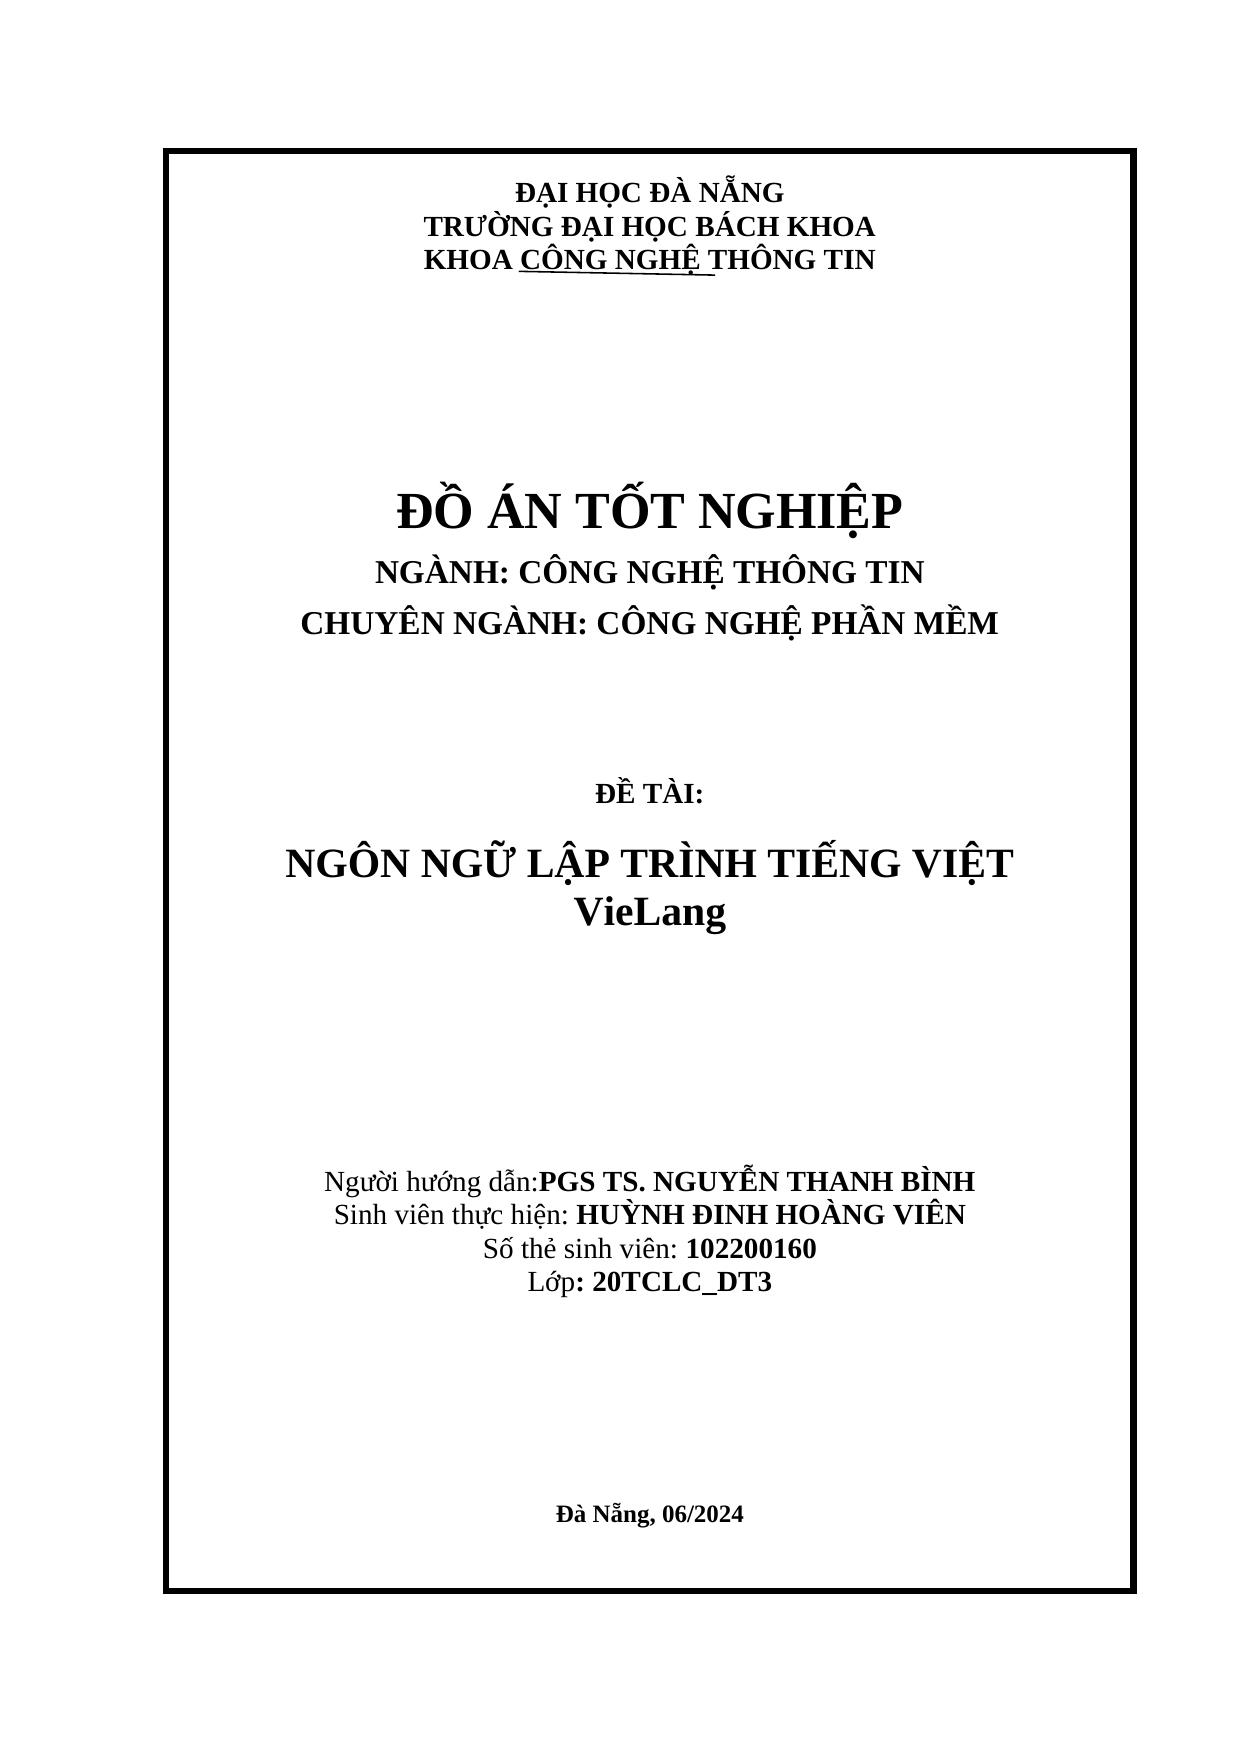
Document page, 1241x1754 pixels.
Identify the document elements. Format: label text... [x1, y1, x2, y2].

text Sinh viên thực hiện: HUỲNH ĐINH HOÀNG VIÊN [177, 1197, 1122, 1231]
text TRƯỜNG ĐẠI HỌC BÁCH KHOA [177, 209, 1122, 242]
text ĐỀ TÀI: [177, 776, 1122, 809]
text Số thẻ sinh viên: 102200160 [177, 1231, 1122, 1264]
text Đà Nẵng, 06/2024 [177, 1499, 1122, 1528]
text Lớp: 20TCLC_DT3 [177, 1264, 1122, 1298]
text Người hướng dẫn:PGS TS. NGUYỄN THANH BÌNH [177, 1164, 1122, 1197]
text CHUYÊN NGÀNH: CÔNG NGHỆ PHẦN MỀM [169, 595, 1130, 642]
text VieLang [177, 886, 1122, 934]
text NGÀNH: CÔNG NGHỆ THÔNG TIN [169, 544, 1130, 591]
text ĐẠI HỌC ĐÀ NẴNG [177, 175, 1122, 209]
text NGÔN NGỮ LẬP TRÌNH TIẾNG VIỆT [177, 838, 1122, 886]
text KHOA CÔNG NGHỆ THÔNG TIN [177, 242, 1122, 276]
text ĐỒ ÁN TỐT NGHIỆP [169, 472, 1130, 540]
